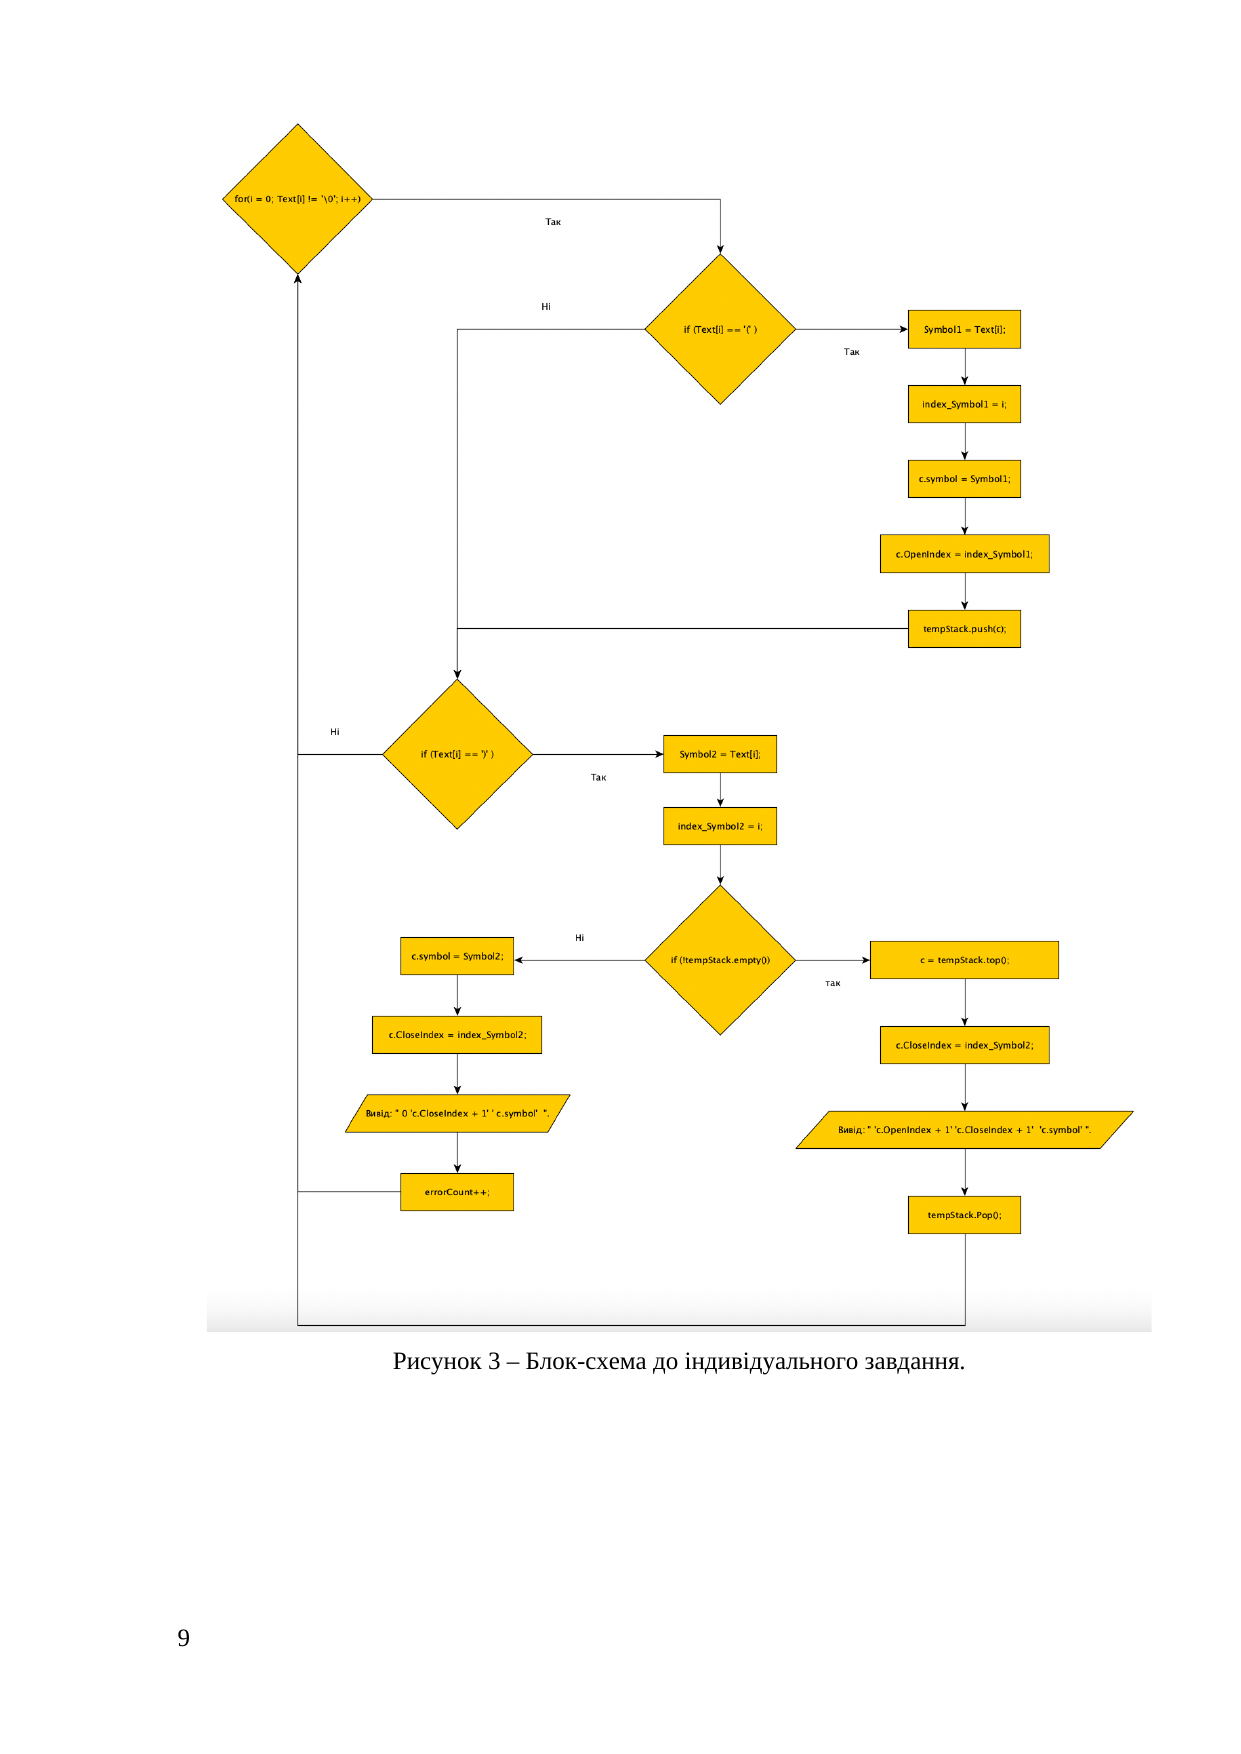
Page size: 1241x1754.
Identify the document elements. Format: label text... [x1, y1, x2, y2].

text Рисунок 3 – Блок-схема до індивідуального завдання. [177, 1346, 1181, 1375]
picture [206, 118, 1152, 1332]
